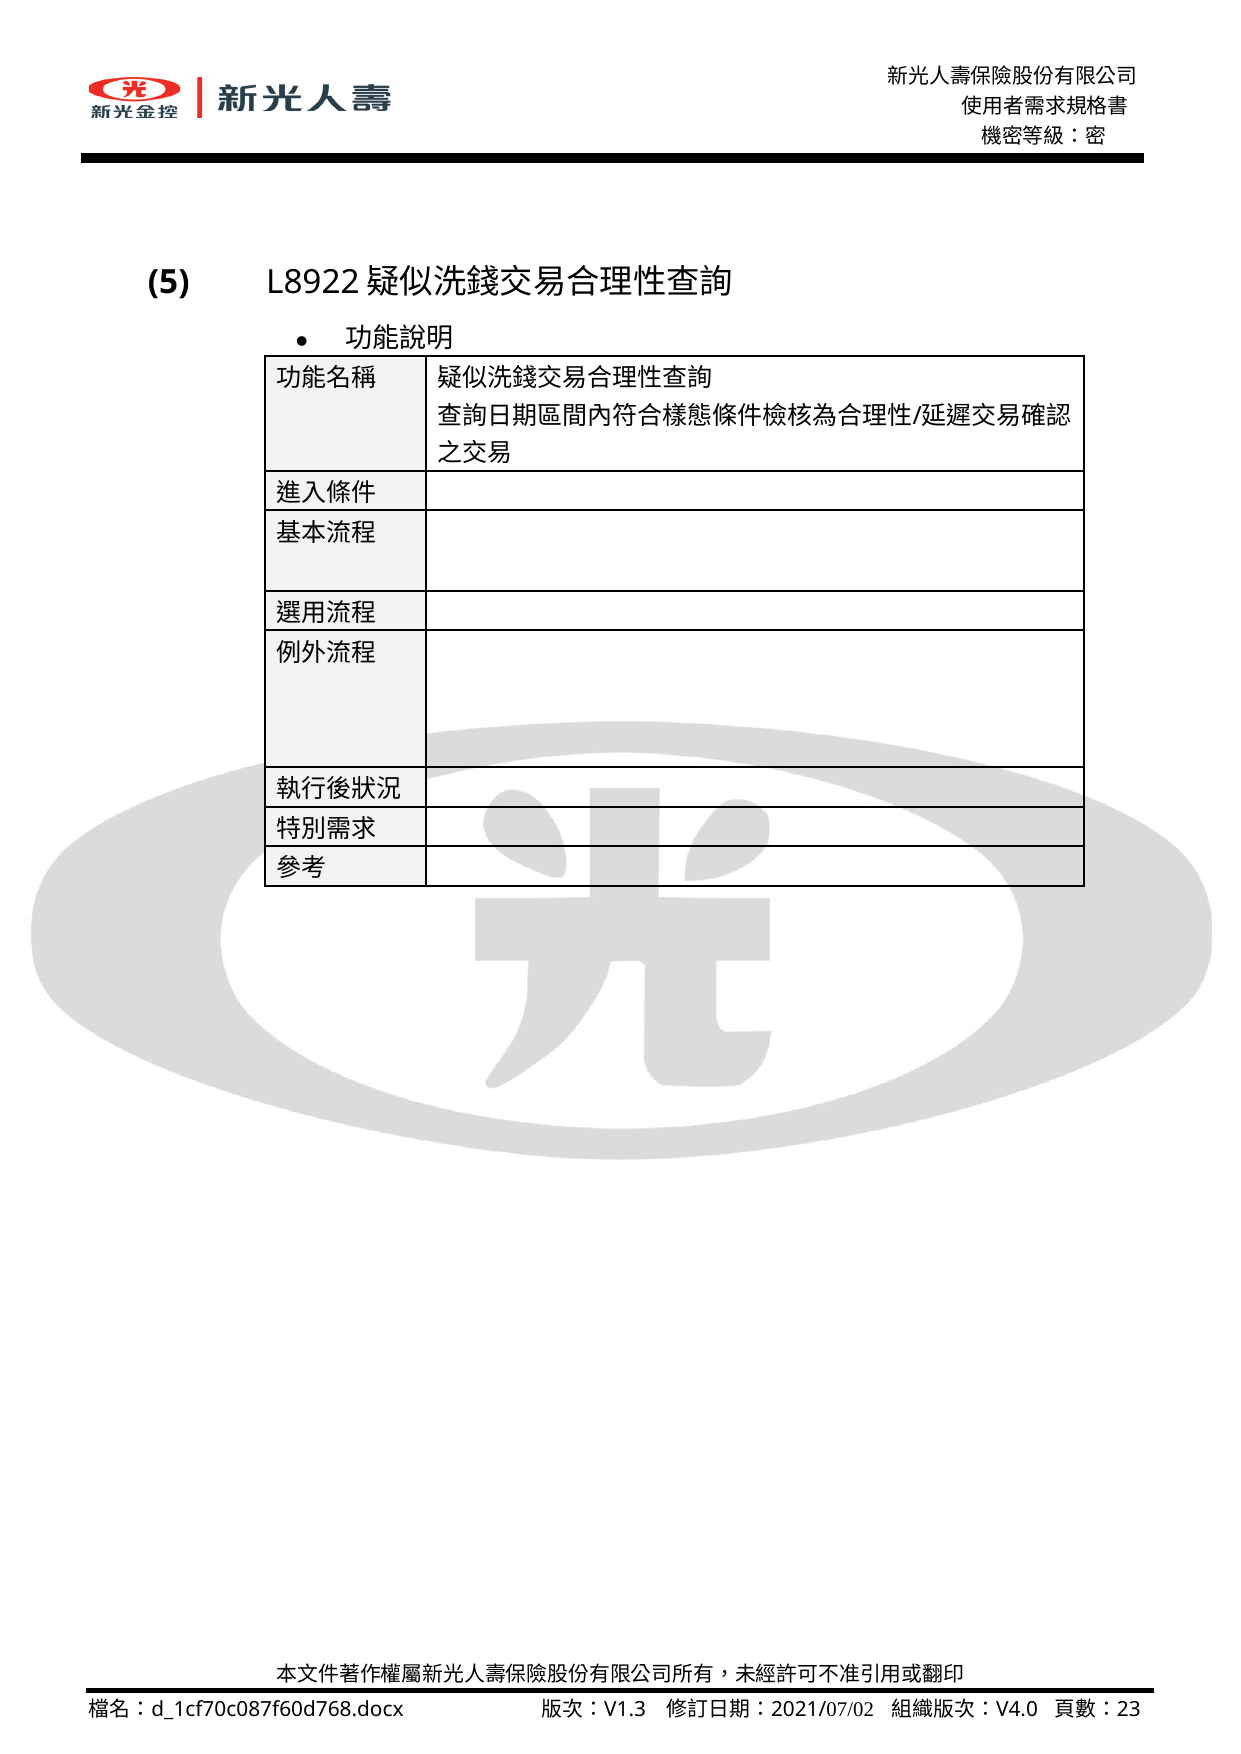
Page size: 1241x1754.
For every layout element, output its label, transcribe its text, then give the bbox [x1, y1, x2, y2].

table_header 疑似洗錢交易合理性查詢 查詢日期區間內符合樣態條件檢核為合理性/延遲交易確認之交易 [427, 357, 1083, 470]
table_cell 基本流程 [266, 511, 425, 590]
table_header 功能名稱 [266, 357, 425, 470]
table_cell [427, 847, 1083, 885]
picture [25, 713, 1215, 1166]
table_cell [427, 472, 1083, 509]
table_cell 特別需求 [266, 808, 425, 845]
table_cell 參考 [266, 847, 425, 885]
table_cell 例外流程 [266, 631, 425, 766]
table_cell [427, 808, 1083, 845]
list 功能說明 [295, 316, 1152, 355]
table_cell [427, 768, 1083, 806]
picture [88, 61, 414, 118]
subtitle L8922疑似洗錢交易合理性查詢 [148, 255, 1152, 303]
table_cell [427, 592, 1083, 629]
table_cell [427, 631, 1083, 766]
table_cell 執行後狀況 [266, 768, 425, 806]
table_cell [427, 511, 1083, 590]
table_cell 選用流程 [266, 592, 425, 629]
table_cell 進入條件 [266, 472, 425, 509]
